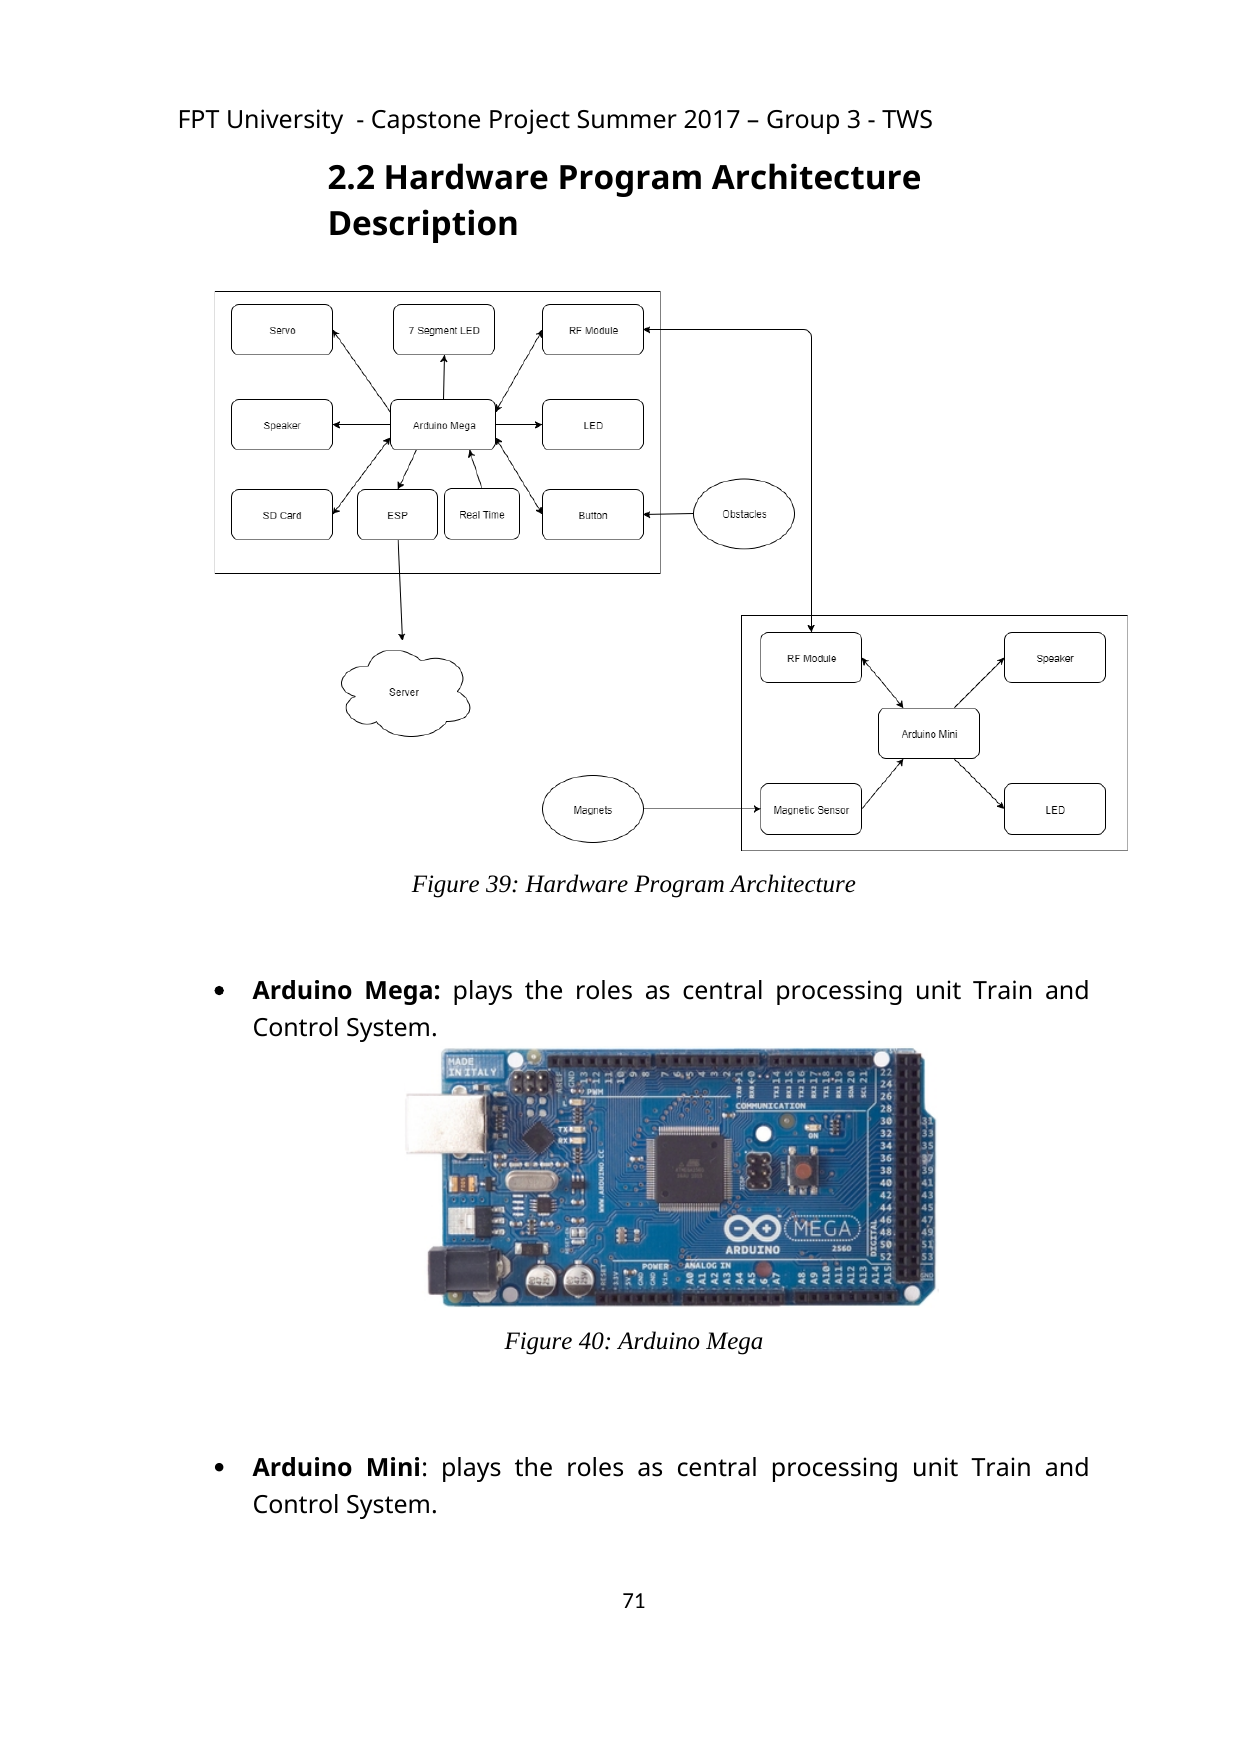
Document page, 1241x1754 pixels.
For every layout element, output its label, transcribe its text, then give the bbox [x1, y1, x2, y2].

text Figure 39: Hardware Program Architecture [177, 869, 1090, 898]
list Arduino Mini: plays the roles as central processing unit Train and Control System. [215, 1449, 1090, 1520]
list Arduino Mega: plays the roles as central processing unit Train and Control System. [215, 973, 1090, 1043]
subtitle 2.2 Hardware Program Architecture Description [327, 154, 1090, 245]
picture [403, 1046, 939, 1308]
picture [214, 291, 1128, 851]
text Figure 40: Arduino Mega [177, 1326, 1090, 1355]
